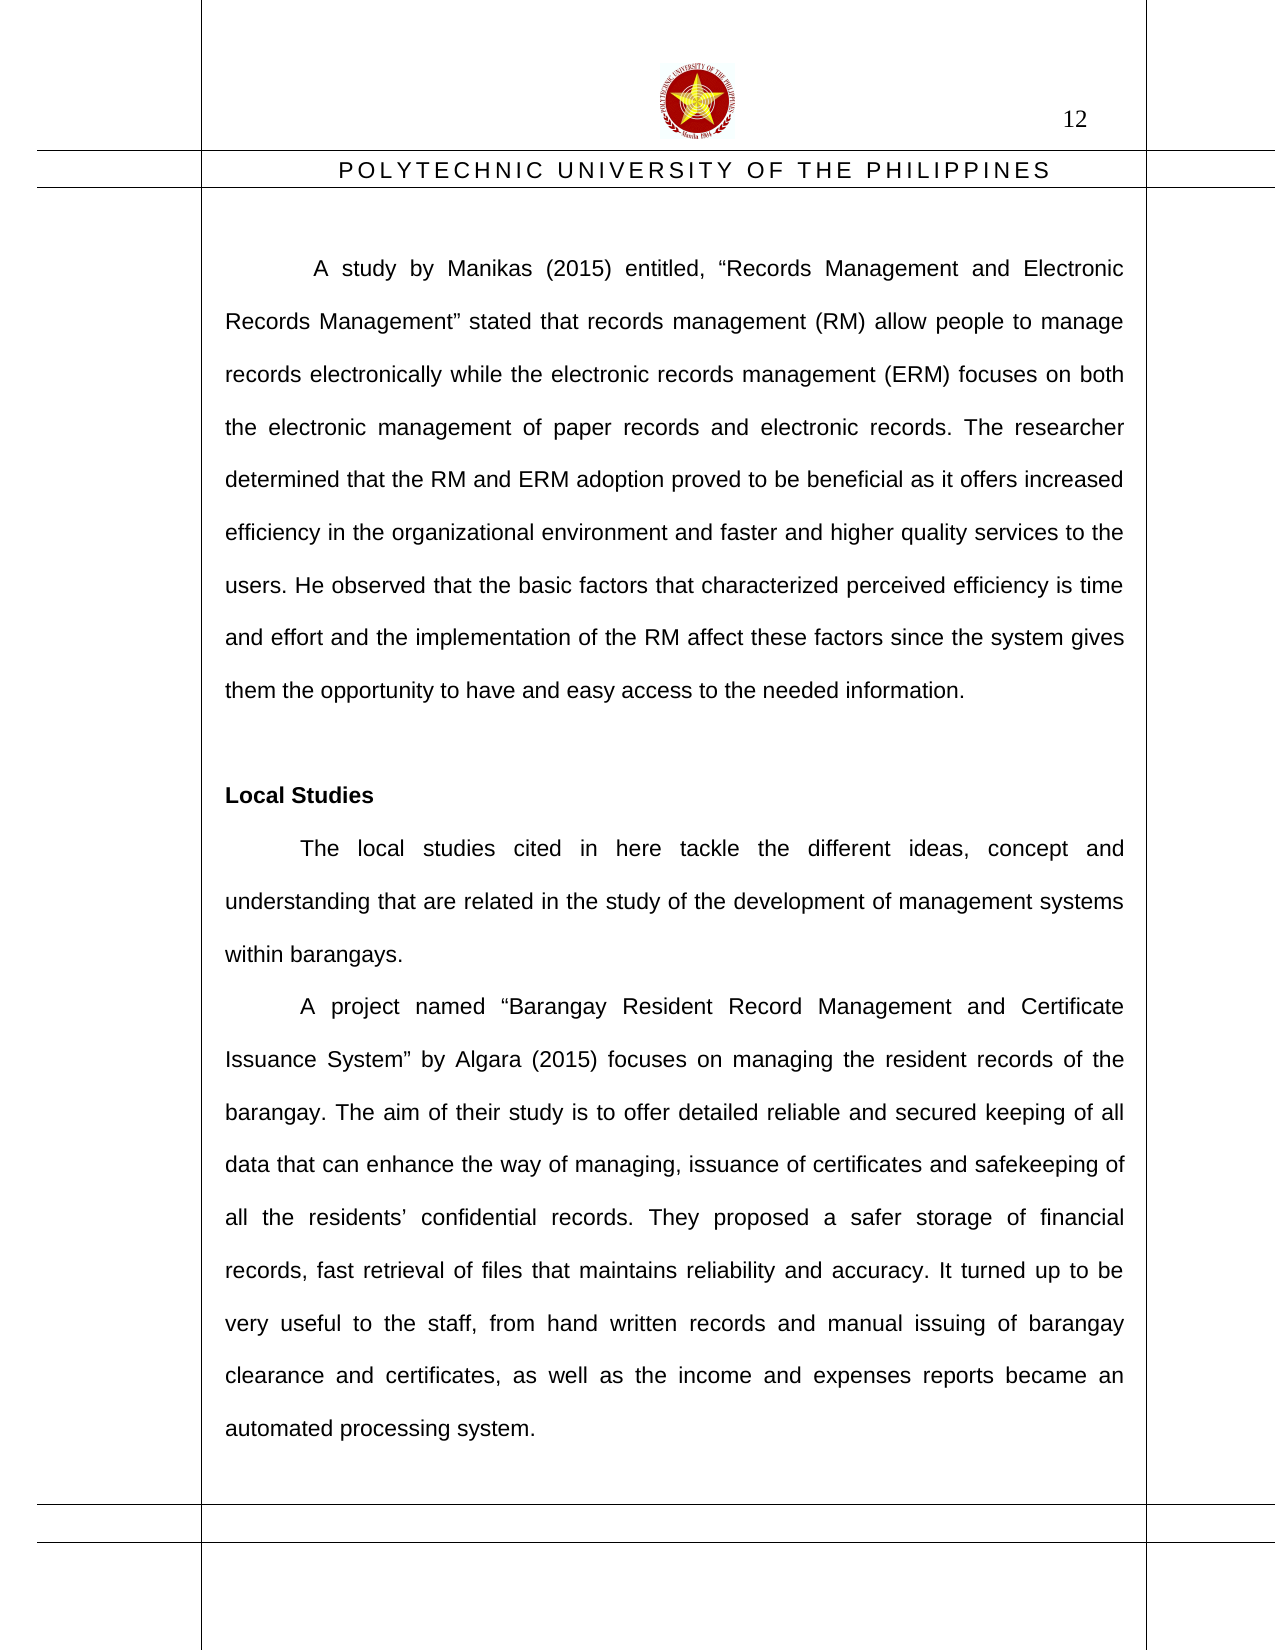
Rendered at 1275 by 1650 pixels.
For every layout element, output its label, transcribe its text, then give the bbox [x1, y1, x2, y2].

picture [660, 63, 735, 139]
text The local studies cited in here tackle the different ideas, concept and understanding that are related in the study of the development of management systems within barangays. [225, 835, 1125, 967]
text A study by Manikas (2015) entitled, “Records Management and Electronic Records Management” stated that records management (RM) allow people to manage records electronically while the electronic records management (ERM) focuses on both the electronic management of paper records and electronic records. The researcher determined that the RM and ERM adoption proved to be beneficial as it offers increased efficiency in the organizational environment and faster and higher quality services to the users. He observed that the basic factors that characterized perceived efficiency is time and effort and the implementation of the RM affect these factors since the system gives them the opportunity to have and easy access to the needed information. [225, 255, 1125, 703]
text Local Studies [225, 782, 1125, 809]
text A project named “Barangay Resident Record Management and Certificate Issuance System” by Algara (2015) focuses on managing the resident records of the barangay. The aim of their study is to offer detailed reliable and secured keeping of all data that can enhance the way of managing, issuance of certificates and safekeeping of all the residents’ confidential records. They proposed a safer storage of financial records, fast retrieval of files that maintains reliability and accuracy. It turned up to be very useful to the staff, from hand written records and manual issuing of barangay clearance and certificates, as well as the income and expenses reports became an automated processing system. [225, 993, 1125, 1441]
